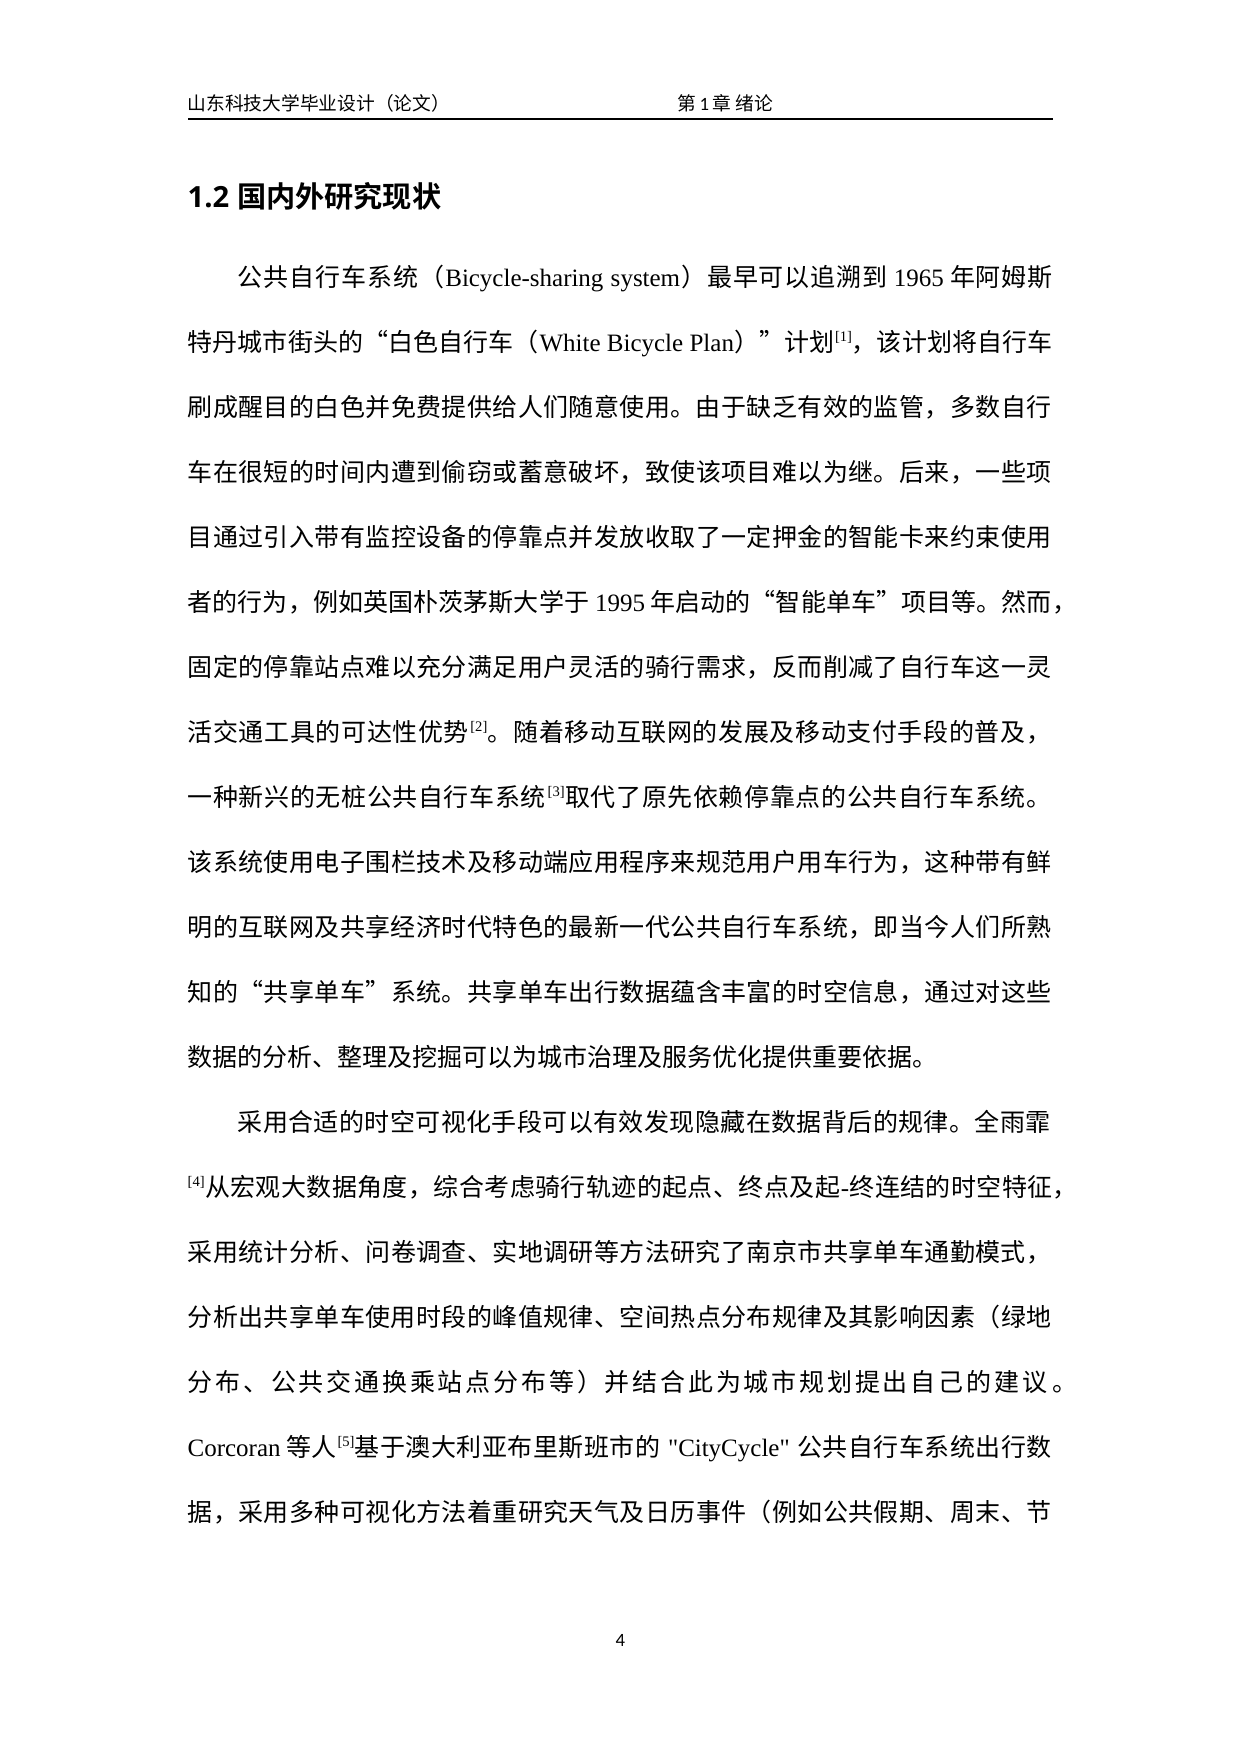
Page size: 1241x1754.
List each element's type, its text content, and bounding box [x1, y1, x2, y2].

list 1.2 国内外研究现状 [187, 162, 1053, 227]
text 公共自行车系统（Bicycle-sharing system）最早可以追溯到1965年阿姆斯特丹城市街头的“白色自行车（White Bicycle Plan）”计划[1]，该计划将自行车刷成醒目的白色并免费提供给人们随意使用。由于缺乏有效的监管，多数自行车在很短的时间内遭到偷窃或蓄意破坏，致使该项目难以为继。后来，一些项目通过引入带有监控设备的停靠点并发放收取了一定押金的智能卡来约束使用者的行为，例如英国朴茨茅斯大学于1995年启动的“智能单车”项目等。然而，固定的停靠站点难以充分满足用户灵活的骑行需求，反而削减了自行车这一灵活交通工具的可达性优势[2]。随着移动互联网的发展及移动支付手段的普及，一种新兴的无桩公共自行车系统[3]取代了原先依赖停靠点的公共自行车系统。该系统使用电子围栏技术及移动端应用程序来规范用户用车行为，这种带有鲜明的互联网及共享经济时代特色的最新一代公共自行车系统，即当今人们所熟知的“共享单车”系统。共享单车出行数据蕴含丰富的时空信息，通过对这些数据的分析、整理及挖掘可以为城市治理及服务优化提供重要依据。 [187, 243, 1053, 1088]
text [187, 1088, 1053, 1543]
